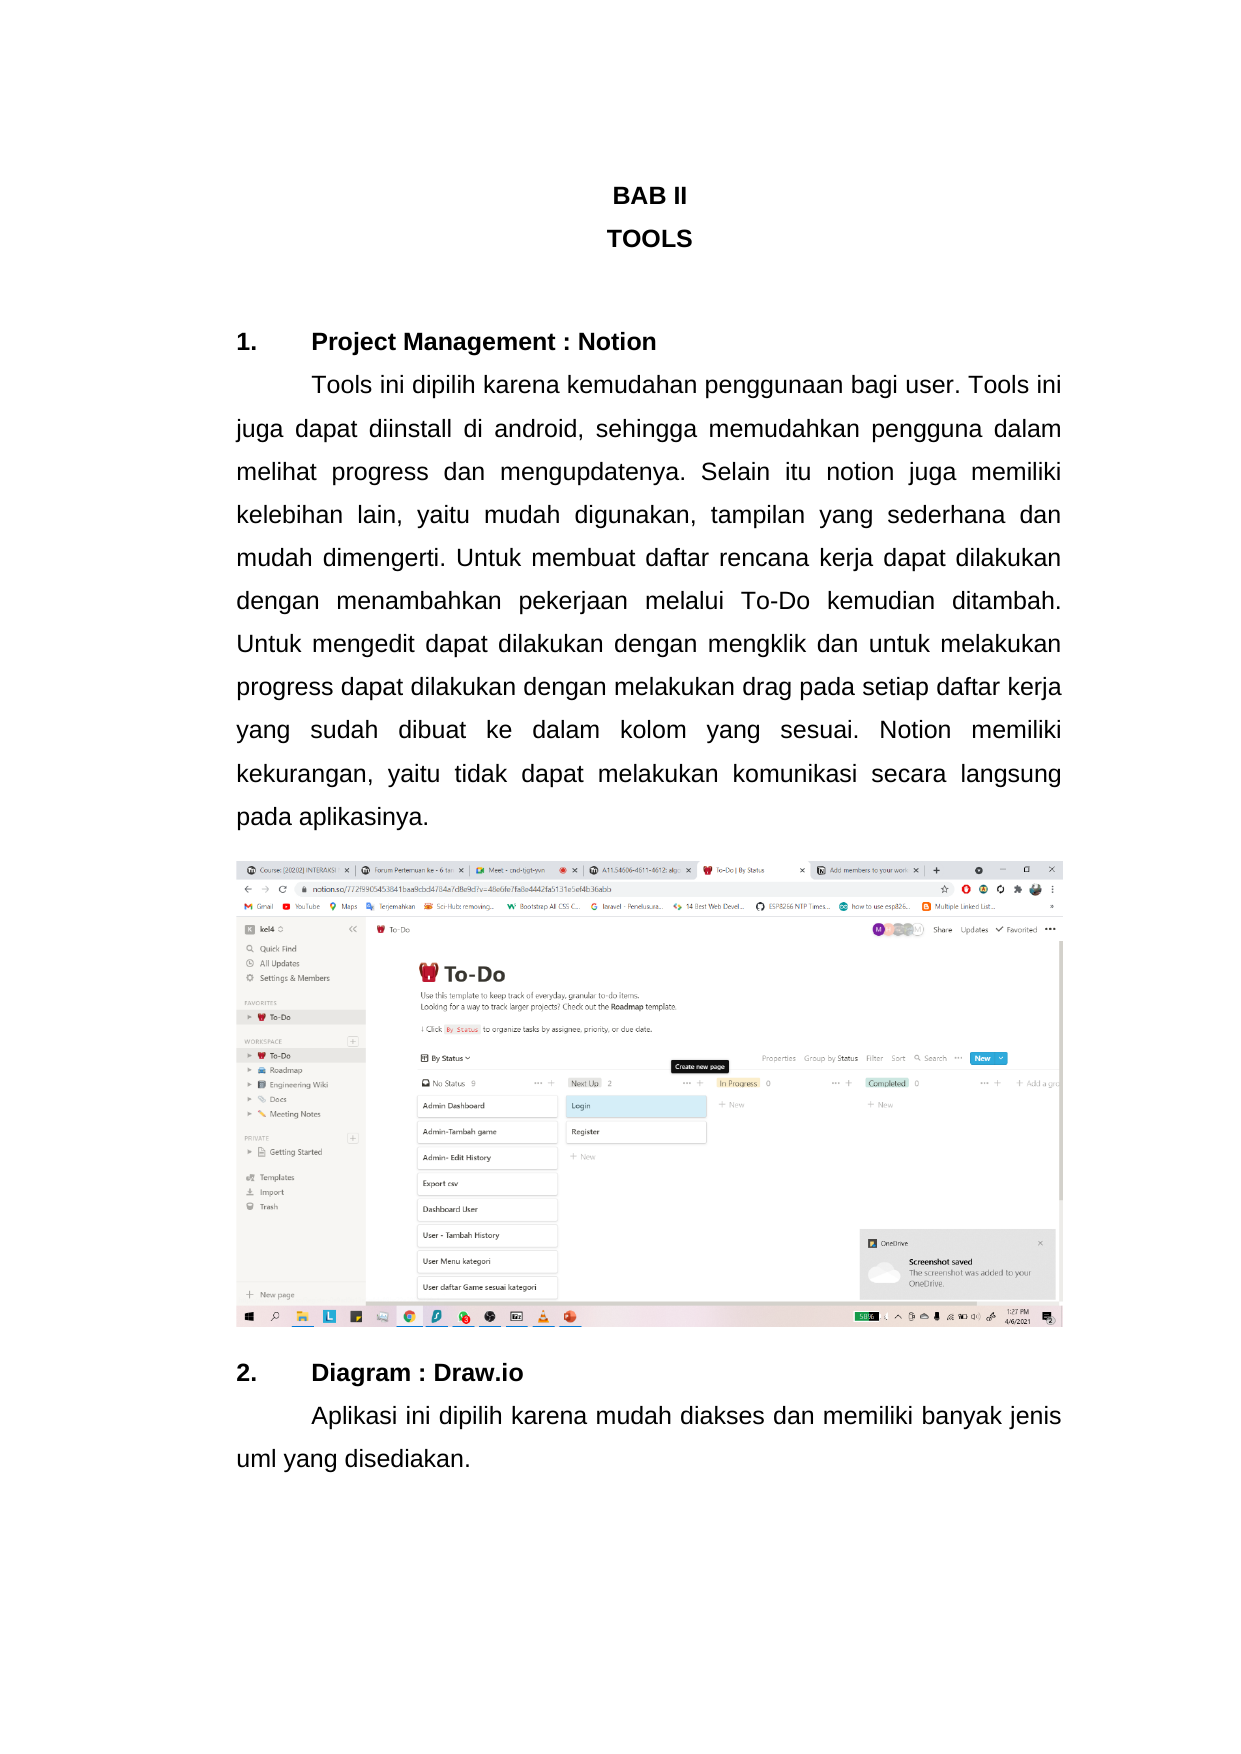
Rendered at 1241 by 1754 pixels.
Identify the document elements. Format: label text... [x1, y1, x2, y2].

text Tools ini dipilih karena kemudahan penggunaan bagi user. Tools ini juga dapat diinstall di android, sehingga memudahkan pengguna dalam melihat progress dan mengupdatenya. Selain itu notion juga memiliki kelebihan lain, yaitu mudah digunakan, tampilan yang sederhana dan mudah dimengerti. Untuk membuat daftar rencana kerja dapat dilakukan dengan menambahkan pekerjaan melalui To-Do kemudian ditambah. Untuk mengedit dapat dilakukan dengan mengklik dan untuk melakukan progress dapat dilakukan dengan melakukan drag pada setiap daftar kerja yang sudah dibuat ke dalam kolom yang sesuai. Notion memiliki kekurangan, yaitu tidak dapat melakukan komunikasi secara langsung pada aplikasinya. [236, 371, 1063, 831]
subtitle Diagram : Draw.io [236, 1358, 1063, 1386]
text Aplikasi ini dipilih karena mudah diakses dan memiliki banyak jenis uml yang disediakan. [236, 1401, 1063, 1473]
subtitle Project Management : Notion [236, 327, 1063, 356]
subtitle BAB II TOOLS [236, 181, 1063, 253]
picture [236, 861, 1063, 1327]
